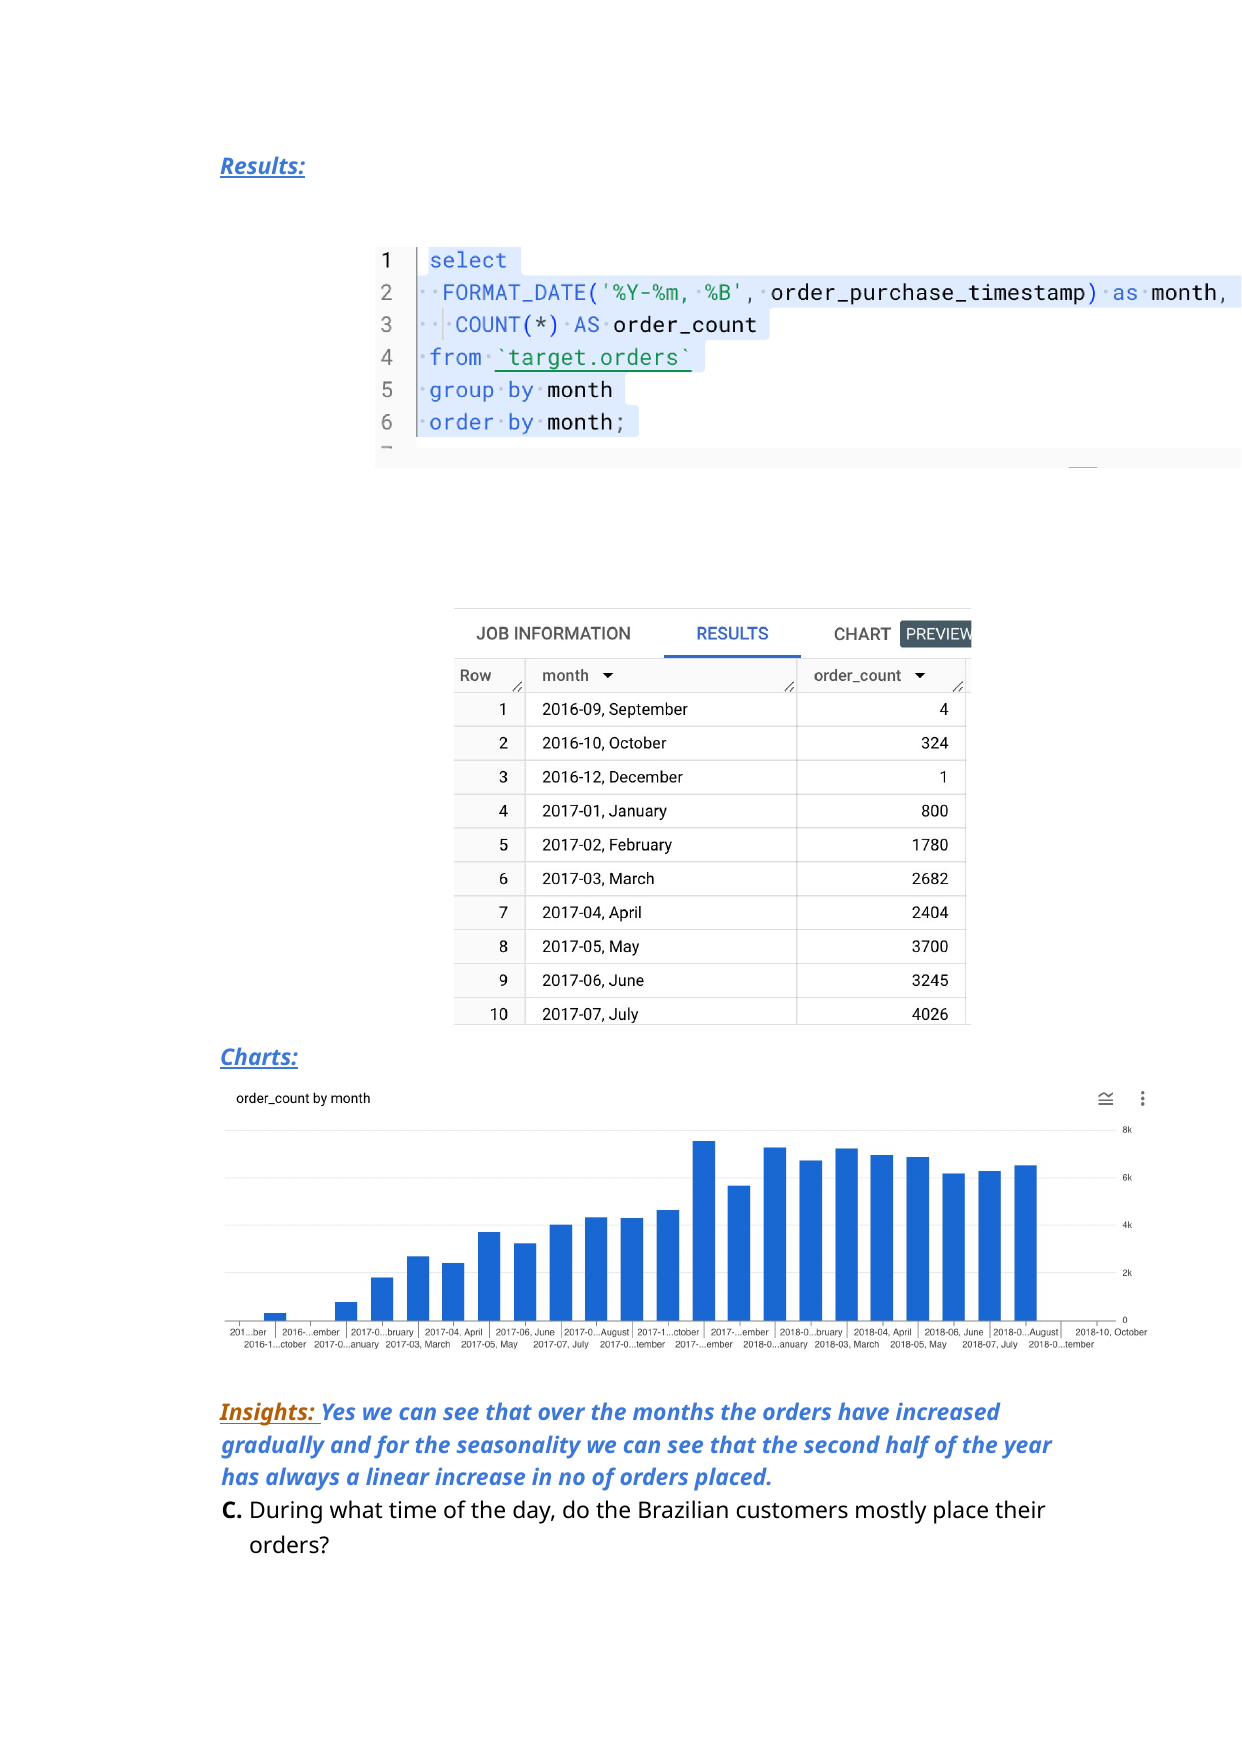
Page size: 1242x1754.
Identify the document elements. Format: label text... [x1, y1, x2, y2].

text Insights: Yes we can see that over the months the orders have increased gradually and for the seasonality we can see that the second half of the year has always a linear increase in no of orders placed. [220, 1396, 1089, 1492]
list During what time of the day, do the Brazilian customers mostly place their orders? [221, 1494, 1069, 1560]
text Results: [220, 150, 1089, 181]
text Charts: [220, 1041, 1089, 1072]
picture [224, 1075, 1166, 1355]
picture [374, 246, 1242, 468]
picture [454, 608, 972, 1031]
